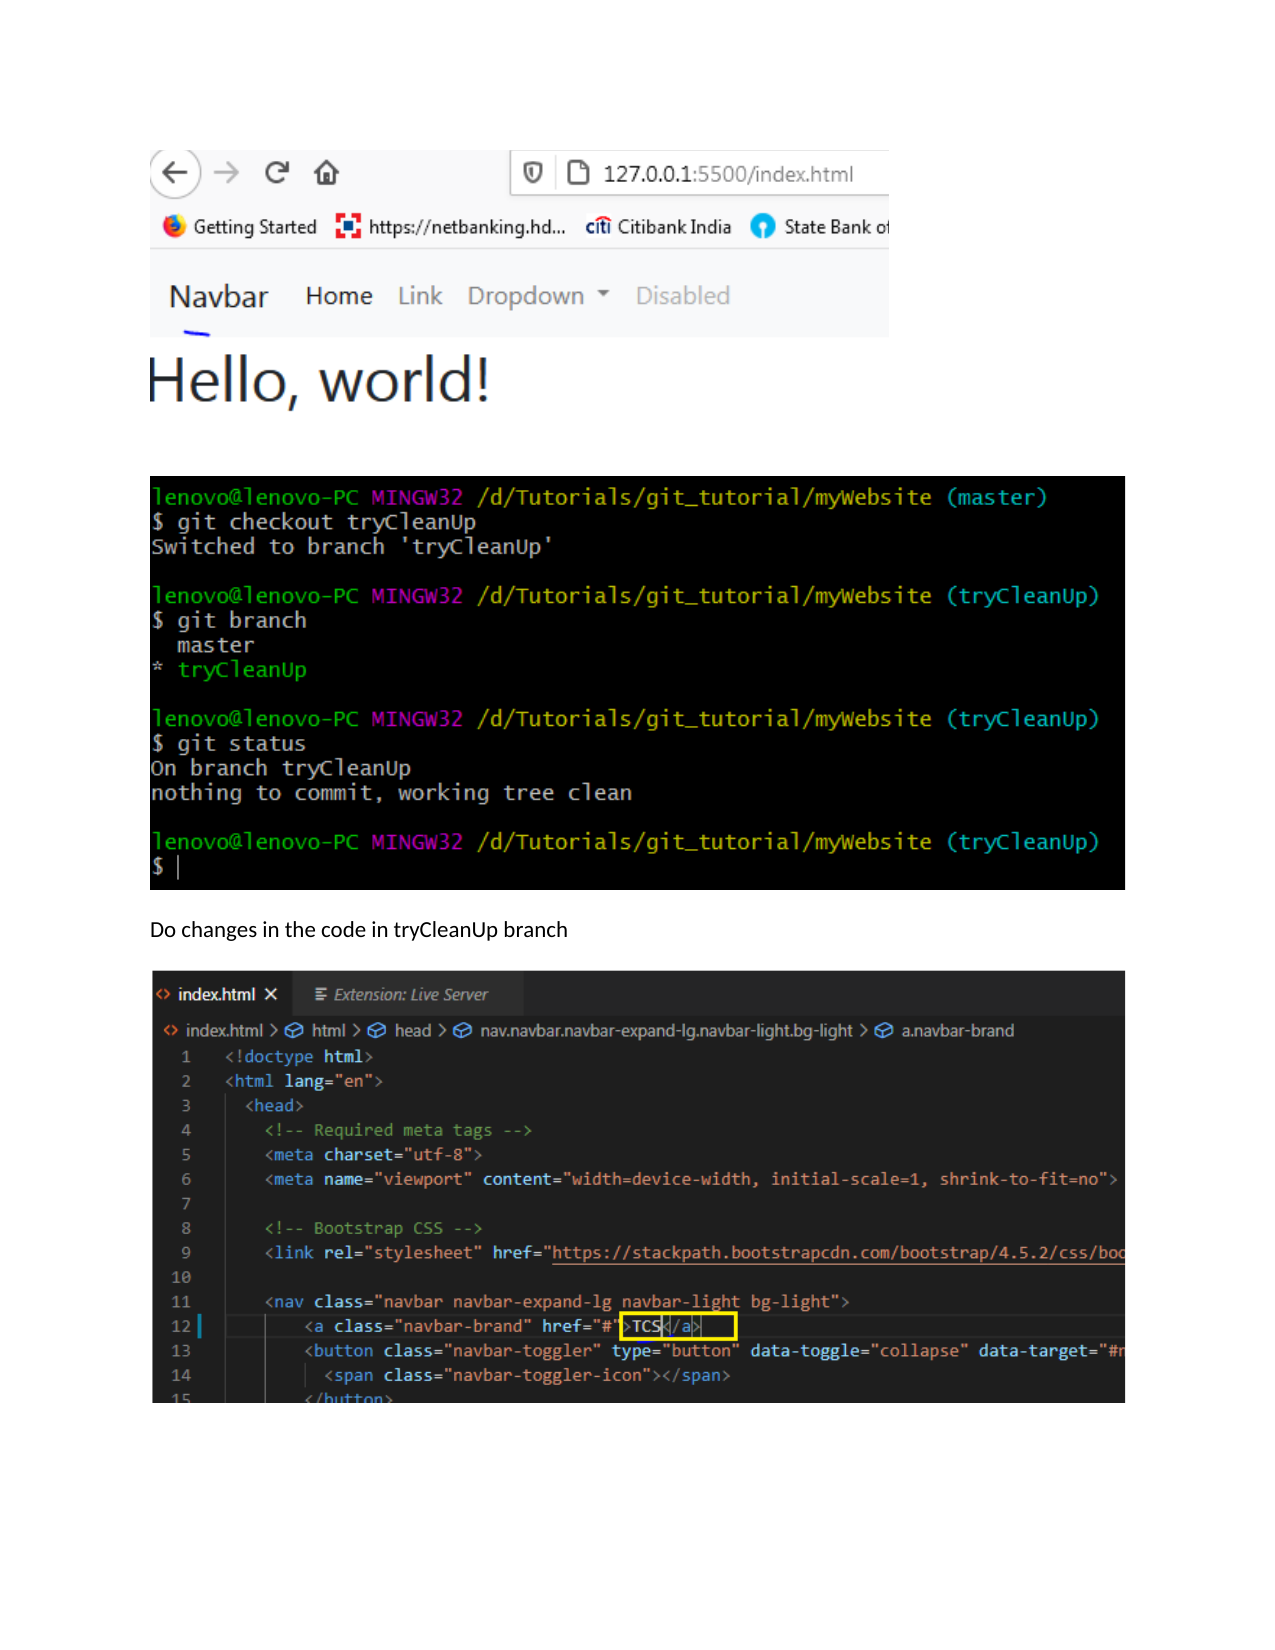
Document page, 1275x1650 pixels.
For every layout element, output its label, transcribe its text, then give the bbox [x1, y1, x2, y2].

text Do changes in the code in tryCleanUp branch [150, 915, 1125, 943]
picture [150, 476, 1125, 890]
picture [150, 150, 889, 452]
picture [150, 967, 1125, 1403]
